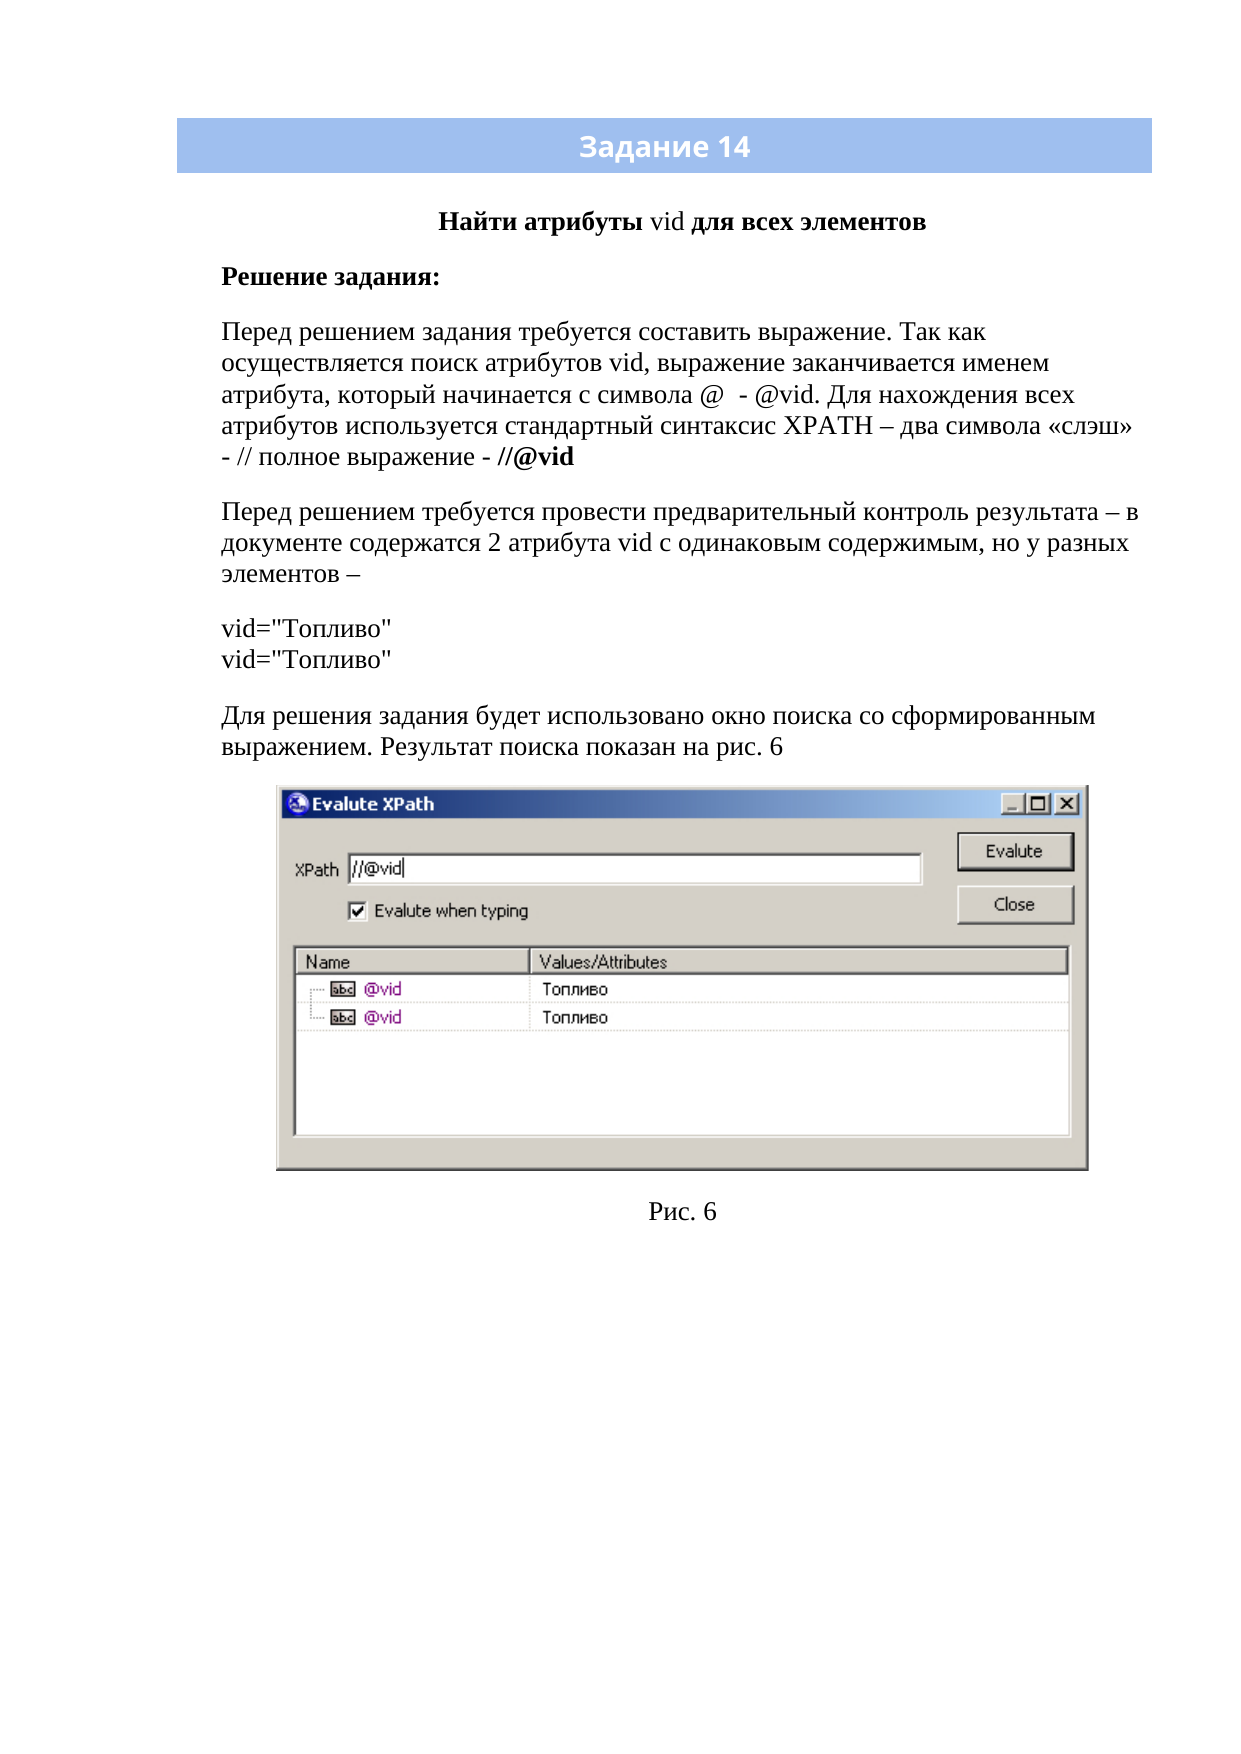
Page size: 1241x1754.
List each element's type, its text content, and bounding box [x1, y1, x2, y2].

table_header Найти атрибуты vid для всех элементов Решение задания: Перед решением задания требуется составить выражение. Так как осуществляется поиск атрибутов vid, выражение заканчивается именем атрибута, который начинается с символа @ - @vid. Для нахождения всех атрибутов используется стандартный синтаксис XPATH – два символа «слэш» - // полное выражение - //@vid Перед решением требуется провести предварительный контроль результата – в документе содержатся 2 атрибута vid с одинаковым содержимым, но у разных элементов – vid="Топливо" vid="Топливо" Для решения задания будет использовано окно поиска со сформированным выражением. Результат поиска показан на рис. 6 Рис. 6 [177, 174, 1152, 1234]
table_header Задание 14 [177, 118, 1152, 173]
picture [276, 785, 1089, 1171]
